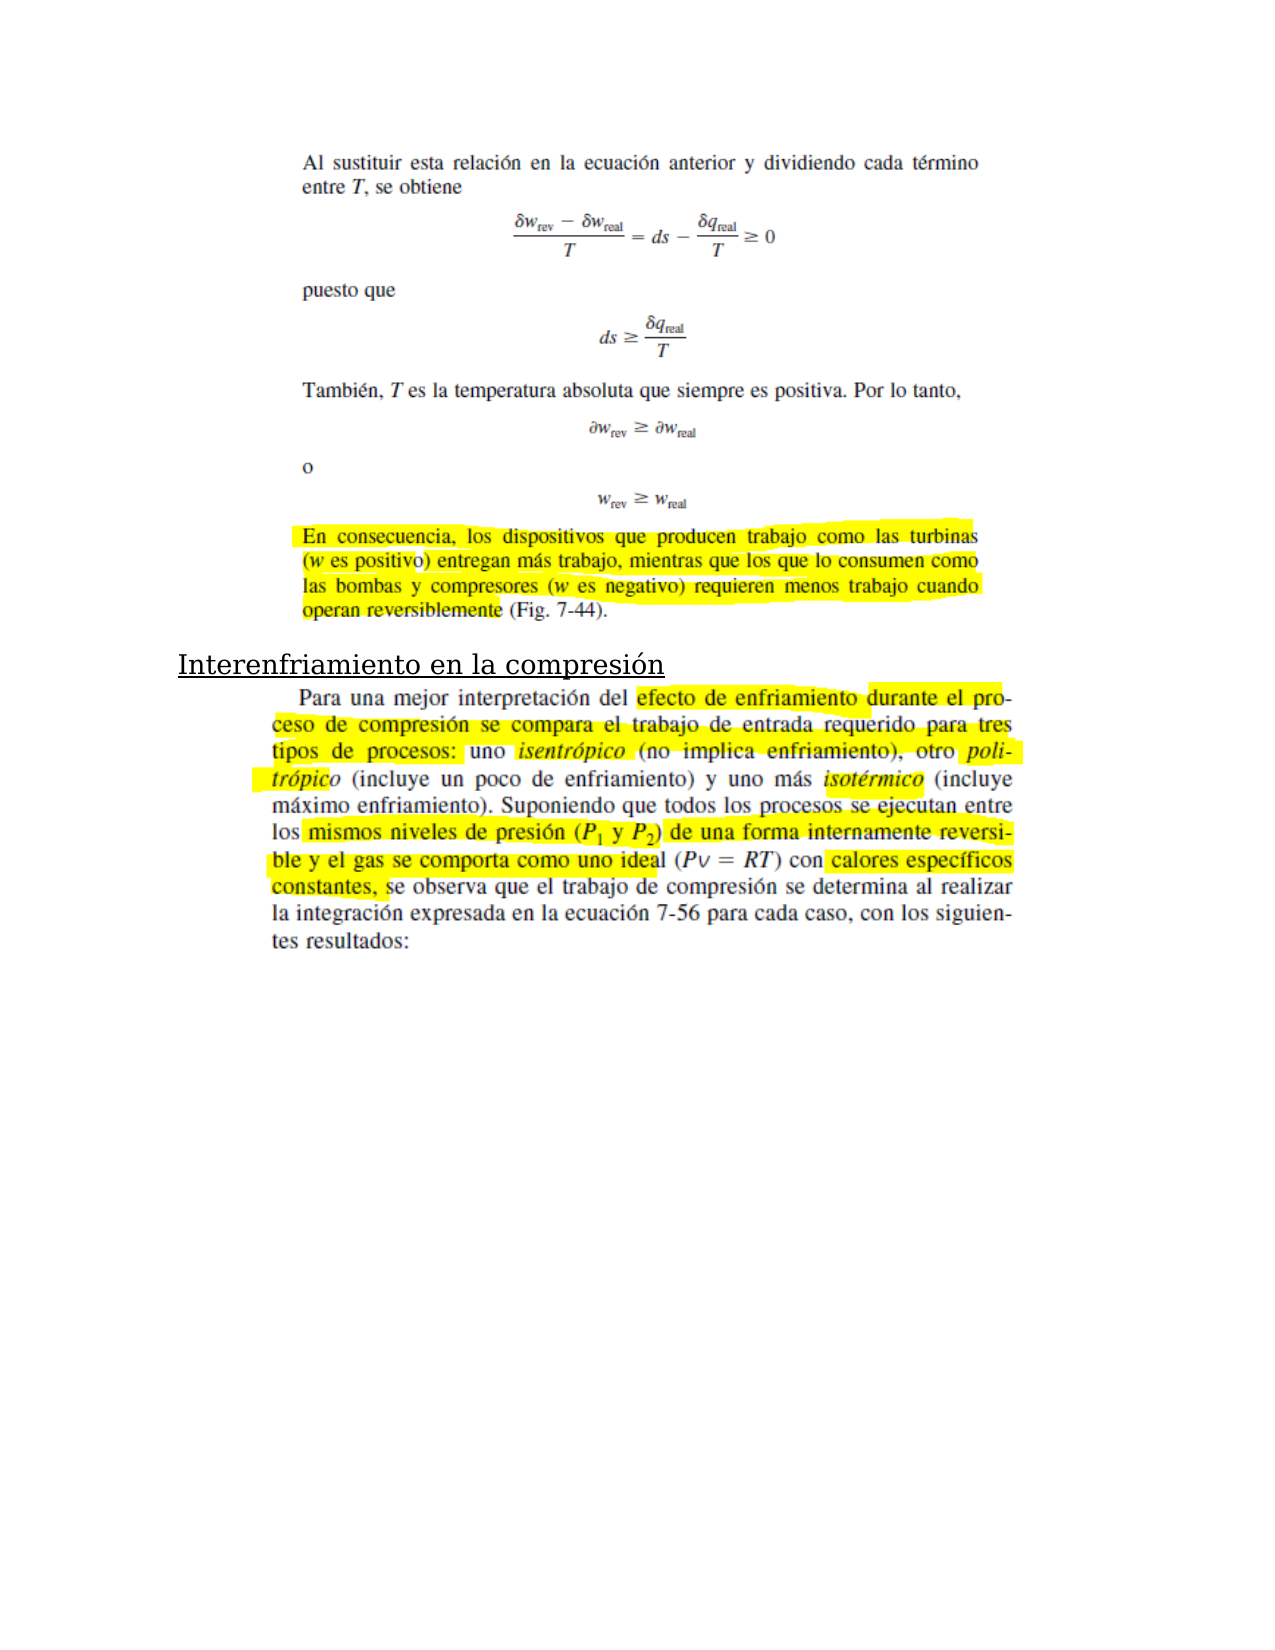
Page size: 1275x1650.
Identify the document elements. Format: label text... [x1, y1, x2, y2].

picture [252, 682, 1023, 956]
picture [291, 147, 984, 629]
subtitle Interenfriamiento en la compresión [177, 648, 1098, 680]
